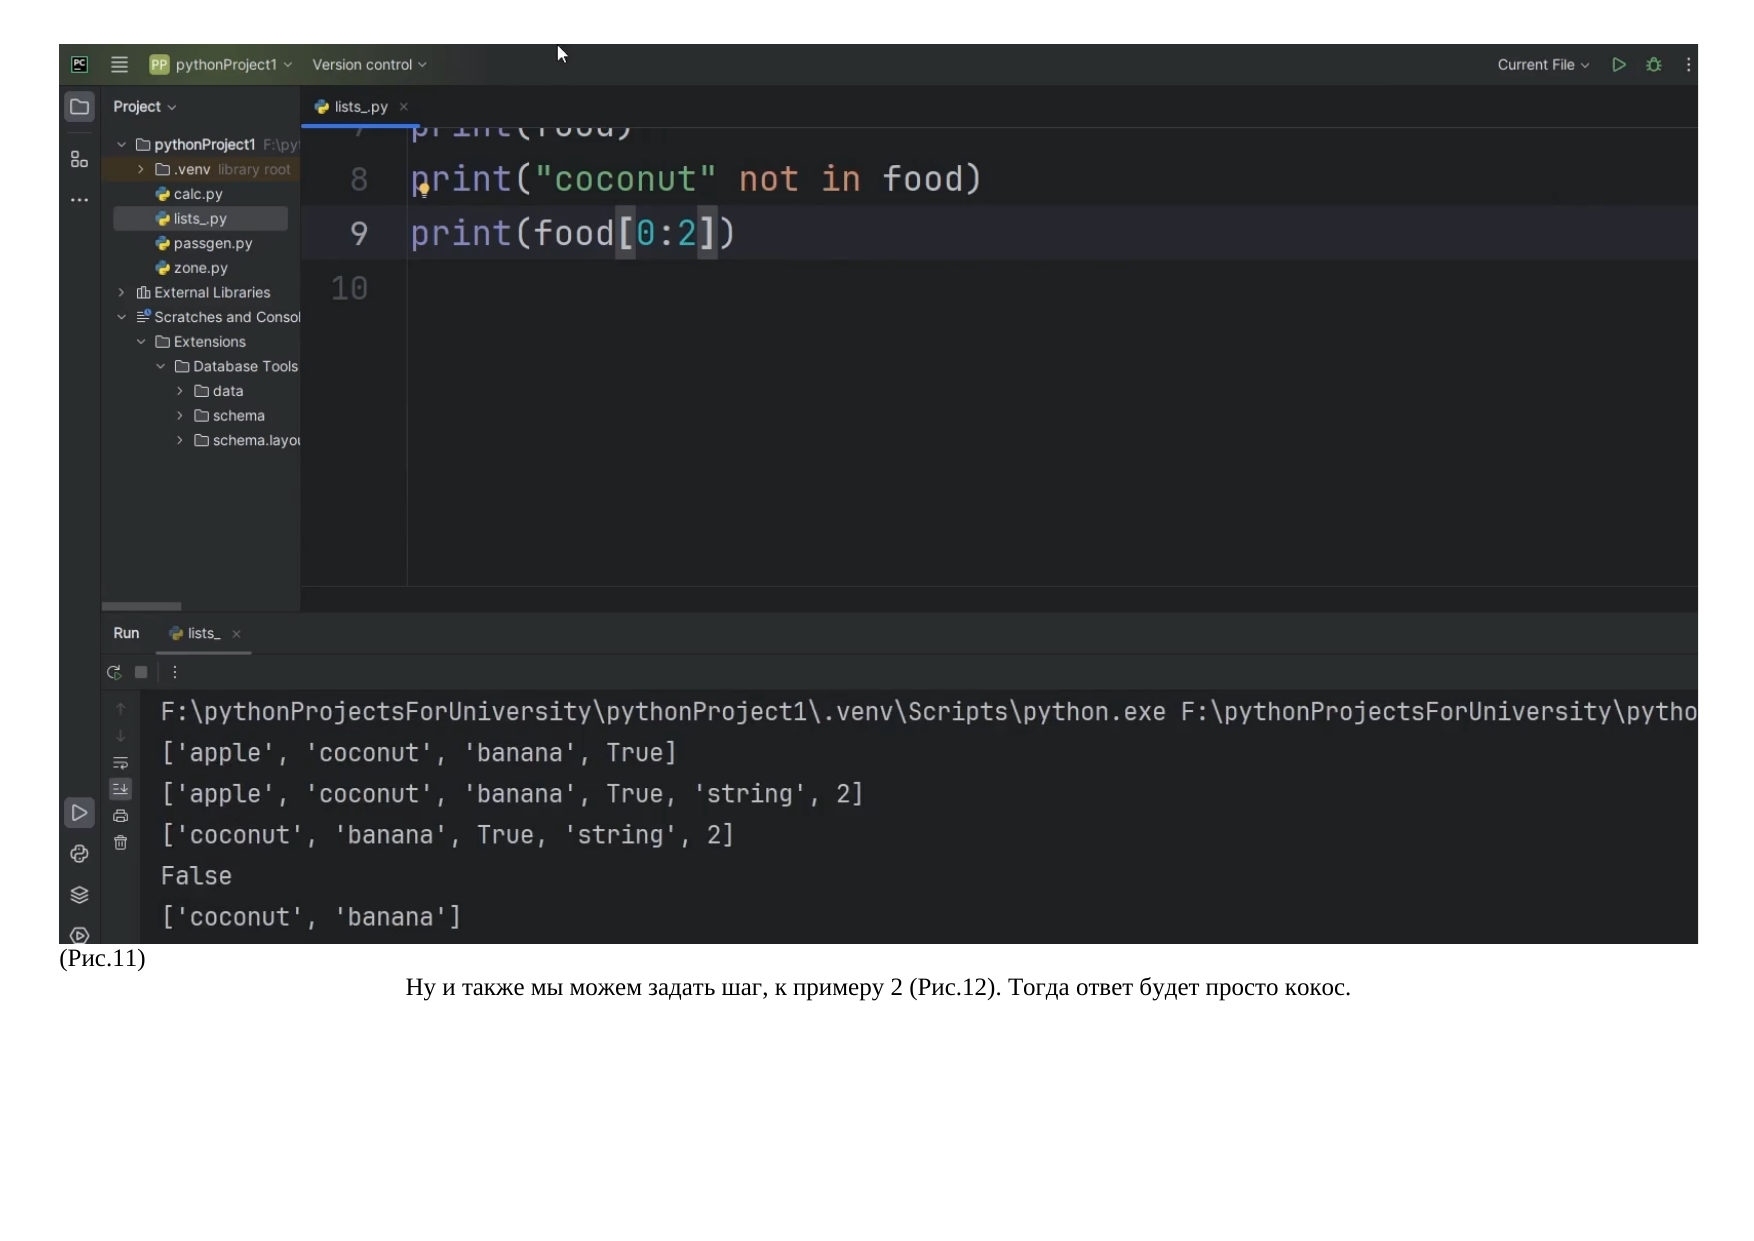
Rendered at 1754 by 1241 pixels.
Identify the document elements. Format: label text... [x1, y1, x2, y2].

text (Рис.11) [59, 944, 1698, 972]
text Ну и также мы можем задать шаг, к примеру 2 (Рис.12). Тогда ответ будет просто кокос. [59, 972, 1698, 1001]
picture [59, 44, 1699, 944]
